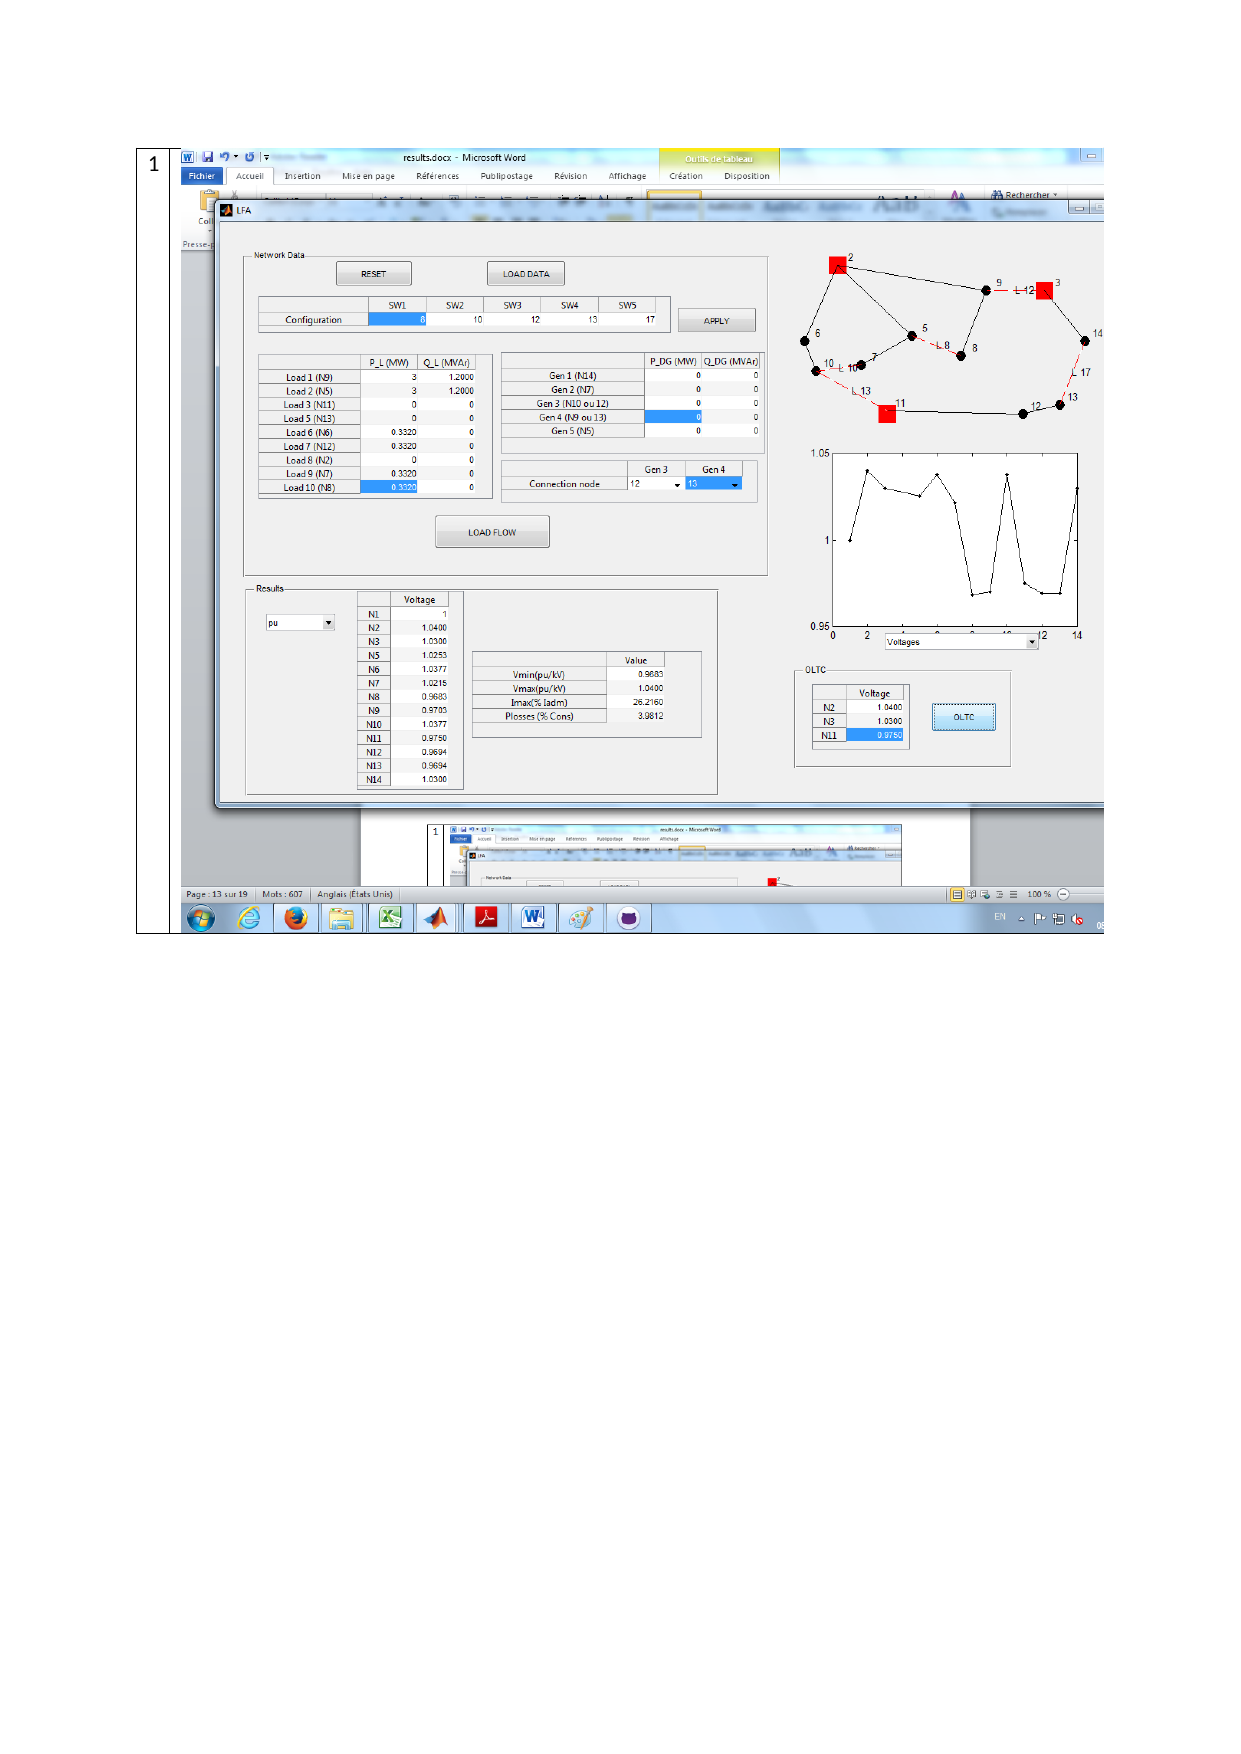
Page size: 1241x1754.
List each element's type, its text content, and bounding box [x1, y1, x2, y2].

picture [181, 148, 1104, 933]
table_cell 1 [137, 149, 169, 932]
table_cell [170, 149, 181, 932]
